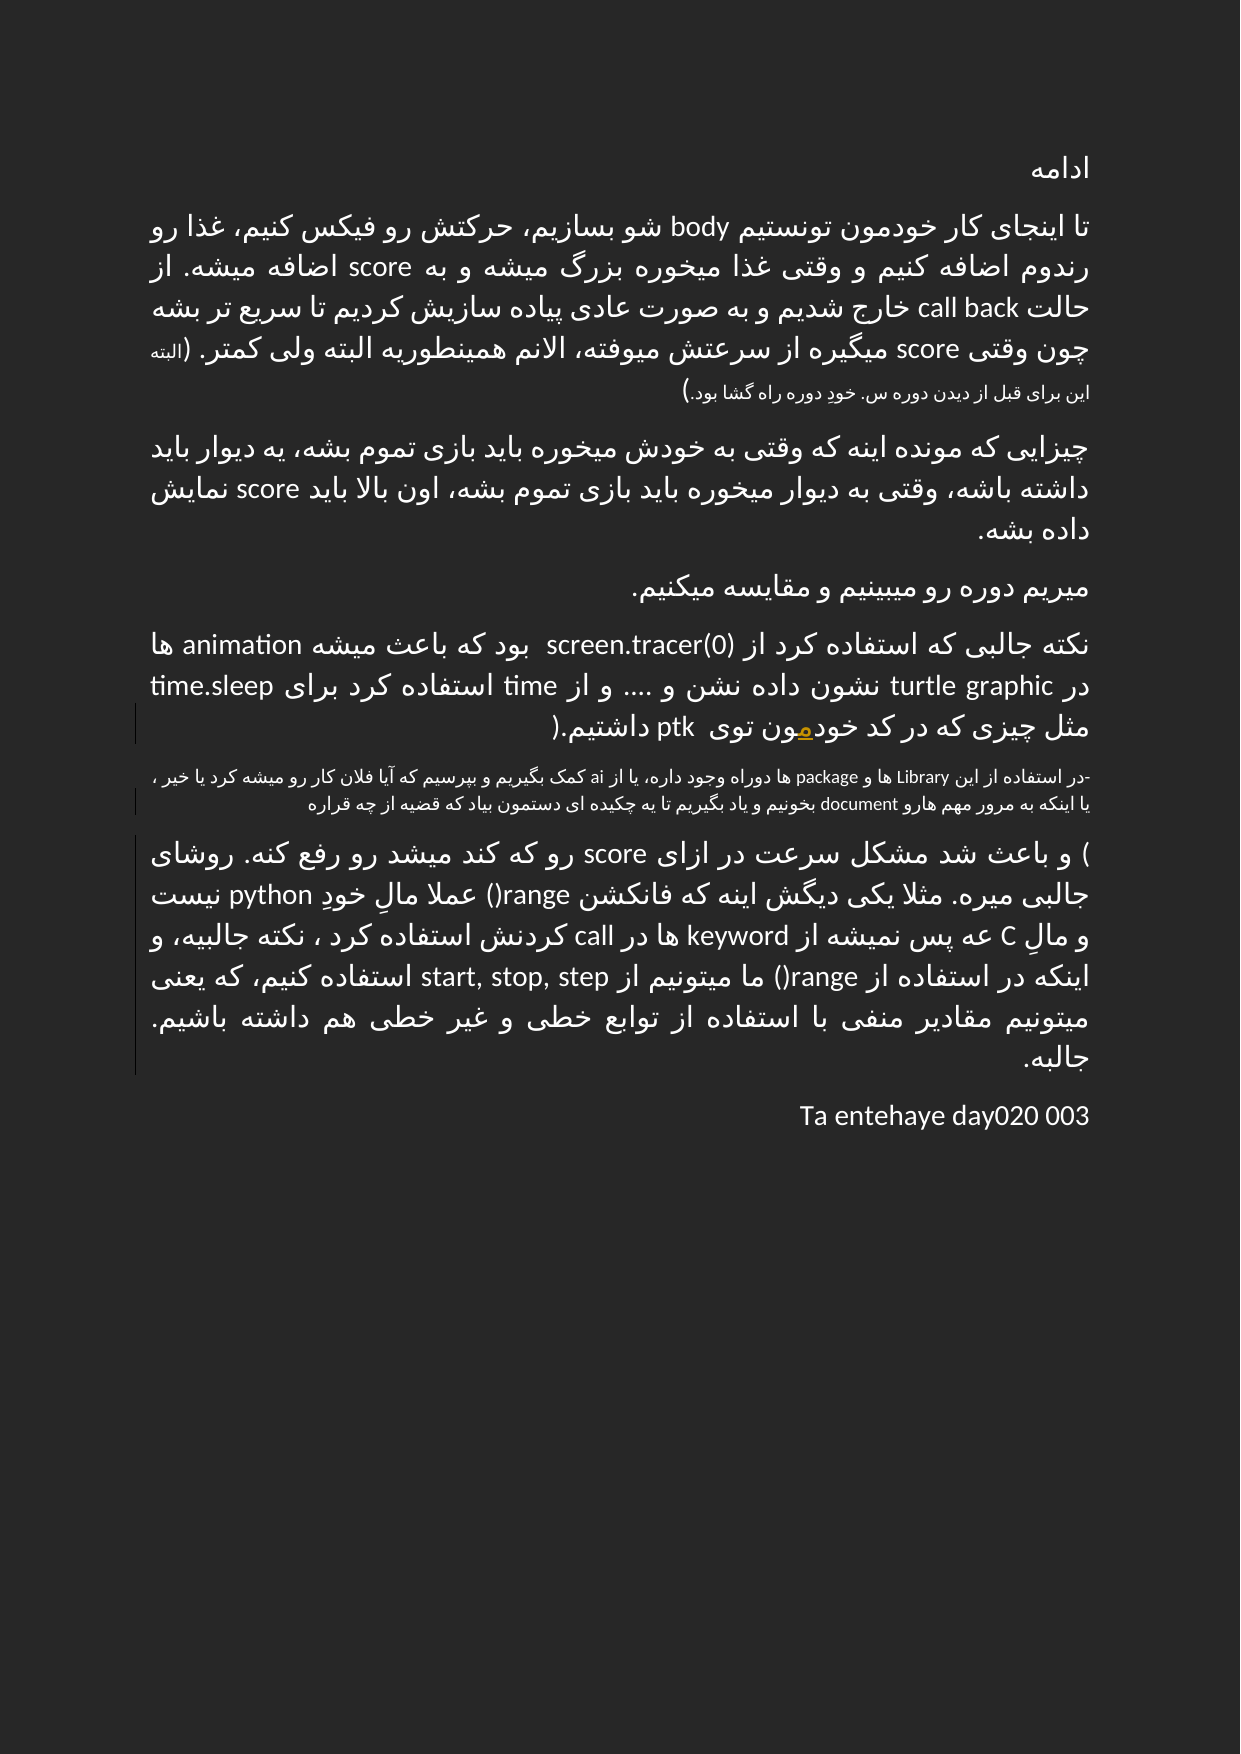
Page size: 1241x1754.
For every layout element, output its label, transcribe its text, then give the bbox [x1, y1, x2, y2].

text چیزایی که مونده اینه که وقتی به خودش میخوره باید بازی تموم بشه، یه دیوار باید داشته باشه، وقتی به دیوار میخوره باید بازی تموم بشه، اون بالا باید score نمایش داده بشه. [150, 429, 1090, 546]
text ) و باعث شد مشکل سرعت در ازای score رو که کند میشد رو رفع کنه. روشای جالبی میره. مثلا یکی دیگش اینه که فانکشن range() عملا مالِ خودِ python نیست و مالِ C عه پس نمیشه از keyword ها در call کردنش استفاده کرد ، نکته جالبیه، و اینکه در استفاده از range() ما میتونیم از start, stop, step استفاده کنیم، که یعنی میتونیم مقادیر منفی با استفاده از توابع خطی و غیر خطی هم داشته باشیم. جالبه. [150, 835, 1090, 1075]
text Ta entehaye day020 003 [150, 1097, 1090, 1133]
text ادامه [150, 150, 1090, 186]
text نکته جالبی که استفاده کرد از screen.tracer(0) بود که باعث میشه animation ها در turtle graphic نشون داده نشن و .... و از time استفاده کرد برای time.sleep مثل چیزی که در کد خودون توی ptk داشتیم.( [150, 626, 1090, 743]
text تا اینجای کار خودمون تونستیم body شو بسازیم، حرکتش رو فیکس کنیم، غذا رو رندوم اضافه کنیم و وقتی غذا میخوره بزرگ میشه و به score اضافه میشه. از حالت call back خارج شدیم و به صورت عادی پیاده سازیش کردیم تا سریع تر بشه چون وقتی score میگیره از سرعتش میوفته، الانم همینطوریه البته ولی کمتر. (البته این برای قبل از دیدن دوره س. خودِ دوره راه گشا بود.) [150, 208, 1090, 407]
text -در استفاده از این Library ها و package ها دوراه وجود داره، یا از ai کمک بگیریم و بپرسیم که آیا فلان کار رو میشه کرد یا خیر ، یا اینکه به مرور مهم هارو document بخونیم و یاد بگیریم تا یه چکیده ای دستمون بیاد که قضیه از چه قراره [150, 766, 1090, 815]
text میریم دوره رو میبینیم و مقایسه میکنیم. [150, 568, 1090, 604]
